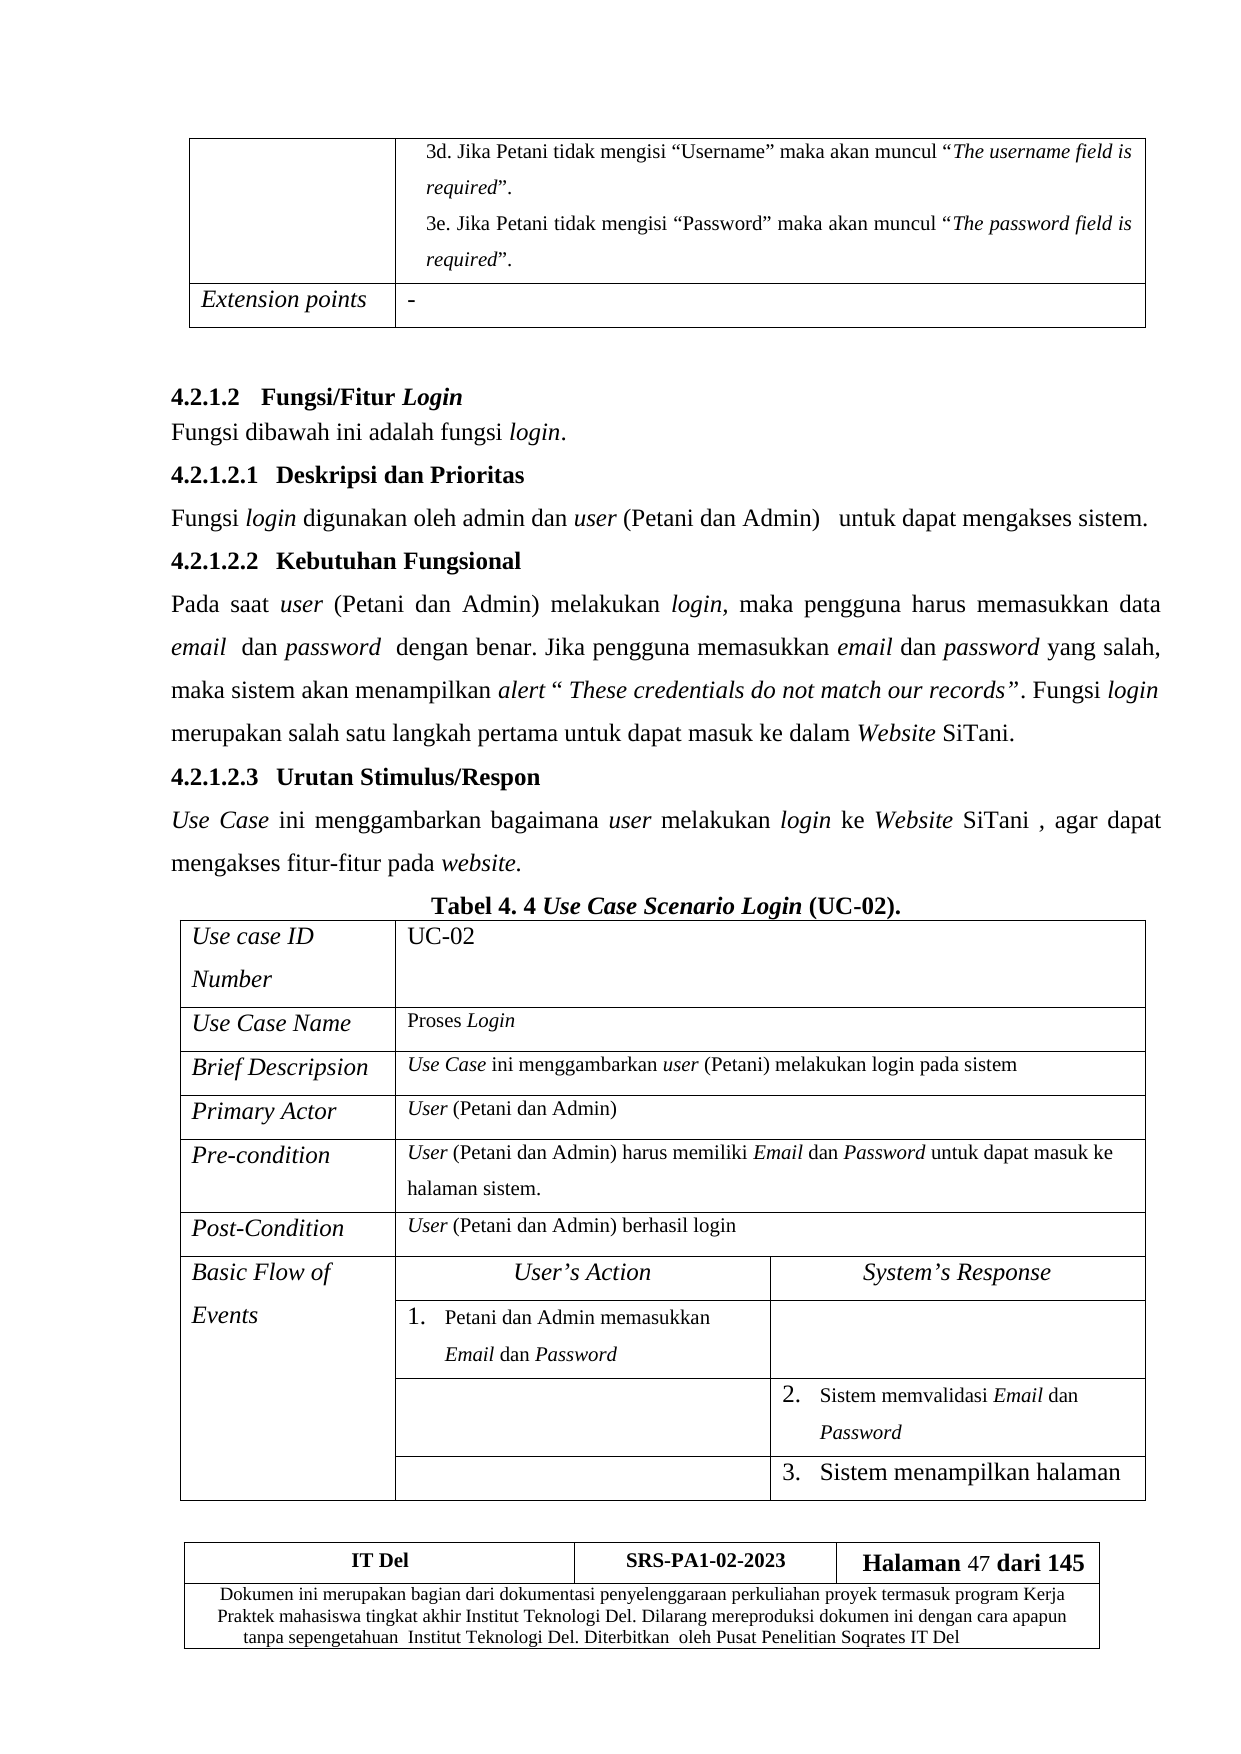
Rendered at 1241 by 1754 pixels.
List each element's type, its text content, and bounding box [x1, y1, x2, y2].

table_cell Pre-condition [181, 1140, 395, 1212]
table_cell Proses Login [396, 1008, 1145, 1051]
table_cell Primary Actor [181, 1096, 395, 1139]
table_cell [771, 1301, 1145, 1378]
text Fungsi dibawah ini adalah fungsi login. [171, 417, 1161, 445]
table_cell Petani dan Admin memasukkan Email dan Password [396, 1301, 770, 1378]
text Tabel 4. 4 Use Case Scenario Login (UC-02). [171, 891, 1161, 920]
list Kebutuhan Fungsional [171, 546, 1161, 575]
list Deskripsi dan Prioritas [171, 460, 1161, 488]
table_cell [396, 1457, 770, 1500]
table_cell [396, 139, 1145, 283]
table_cell Extension points [190, 284, 395, 327]
subtitle Fungsi/Fitur Login [171, 382, 1161, 410]
text Fungsi login digunakan oleh admin dan user (Petani dan Admin) untuk dapat mengakses sistem. [171, 503, 1161, 532]
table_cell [771, 1457, 1145, 1500]
table_cell Basic Flow of Events [181, 1257, 395, 1500]
table_cell - [396, 284, 1145, 327]
text Pada saat user (Petani dan Admin) melakukan login, maka pengguna harus memasukkan data email dan password dengan benar. Jika pengguna memasukkan email dan password yang salah, maka sistem akan menampilkan alert “ These credentials do not match our records”. Fungsi login merupakan salah satu langkah pertama untuk dapat masuk ke dalam Website SiTani. [171, 589, 1161, 747]
table_cell User (Petani dan Admin) harus memiliki Email dan Password untuk dapat masuk ke halaman sistem. [396, 1140, 1145, 1212]
table_cell Use Case Name [181, 1008, 395, 1051]
list Urutan Stimulus/Respon [171, 762, 1161, 790]
table_cell User (Petani dan Admin) [396, 1096, 1145, 1139]
table_cell Brief Descripsion [181, 1052, 395, 1095]
table_cell User’s Action [396, 1257, 770, 1300]
table_header Use case ID Number [181, 921, 395, 1007]
table_cell Use Case ini menggambarkan user (Petani) melakukan login pada sistem [396, 1052, 1145, 1095]
table_cell User (Petani dan Admin) berhasil login [396, 1213, 1145, 1256]
text Use Case ini menggambarkan bagaimana user melakukan login ke Website SiTani , agar dapat mengakses fitur-fitur pada website. [171, 805, 1161, 877]
table_cell System’s Response [771, 1257, 1145, 1300]
table_cell [396, 1379, 770, 1456]
table_cell Post-Condition [181, 1213, 395, 1256]
table_header UC-02 [396, 921, 1145, 1007]
table_cell Sistem memvalidasi Email dan Password [771, 1379, 1145, 1456]
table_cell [190, 139, 395, 283]
